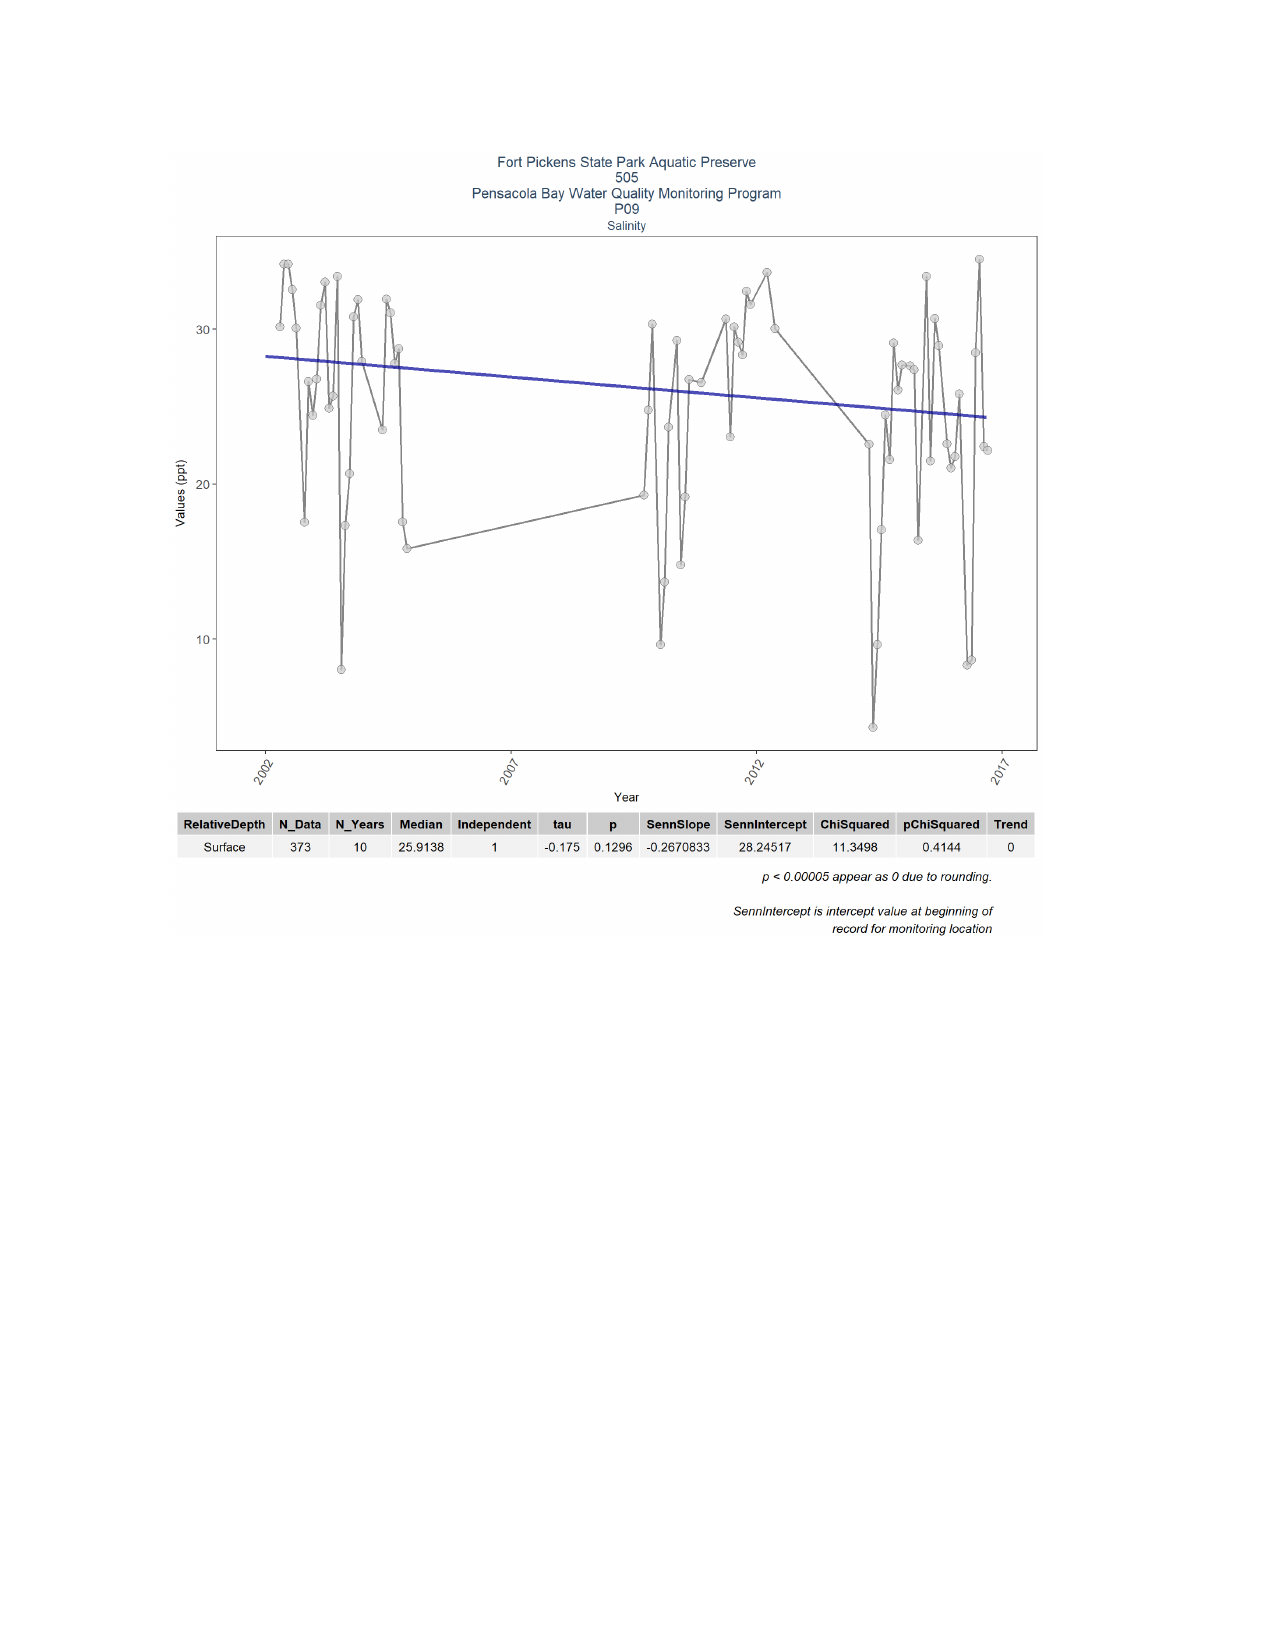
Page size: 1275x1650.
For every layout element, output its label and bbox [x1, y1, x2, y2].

picture [168, 150, 1044, 938]
